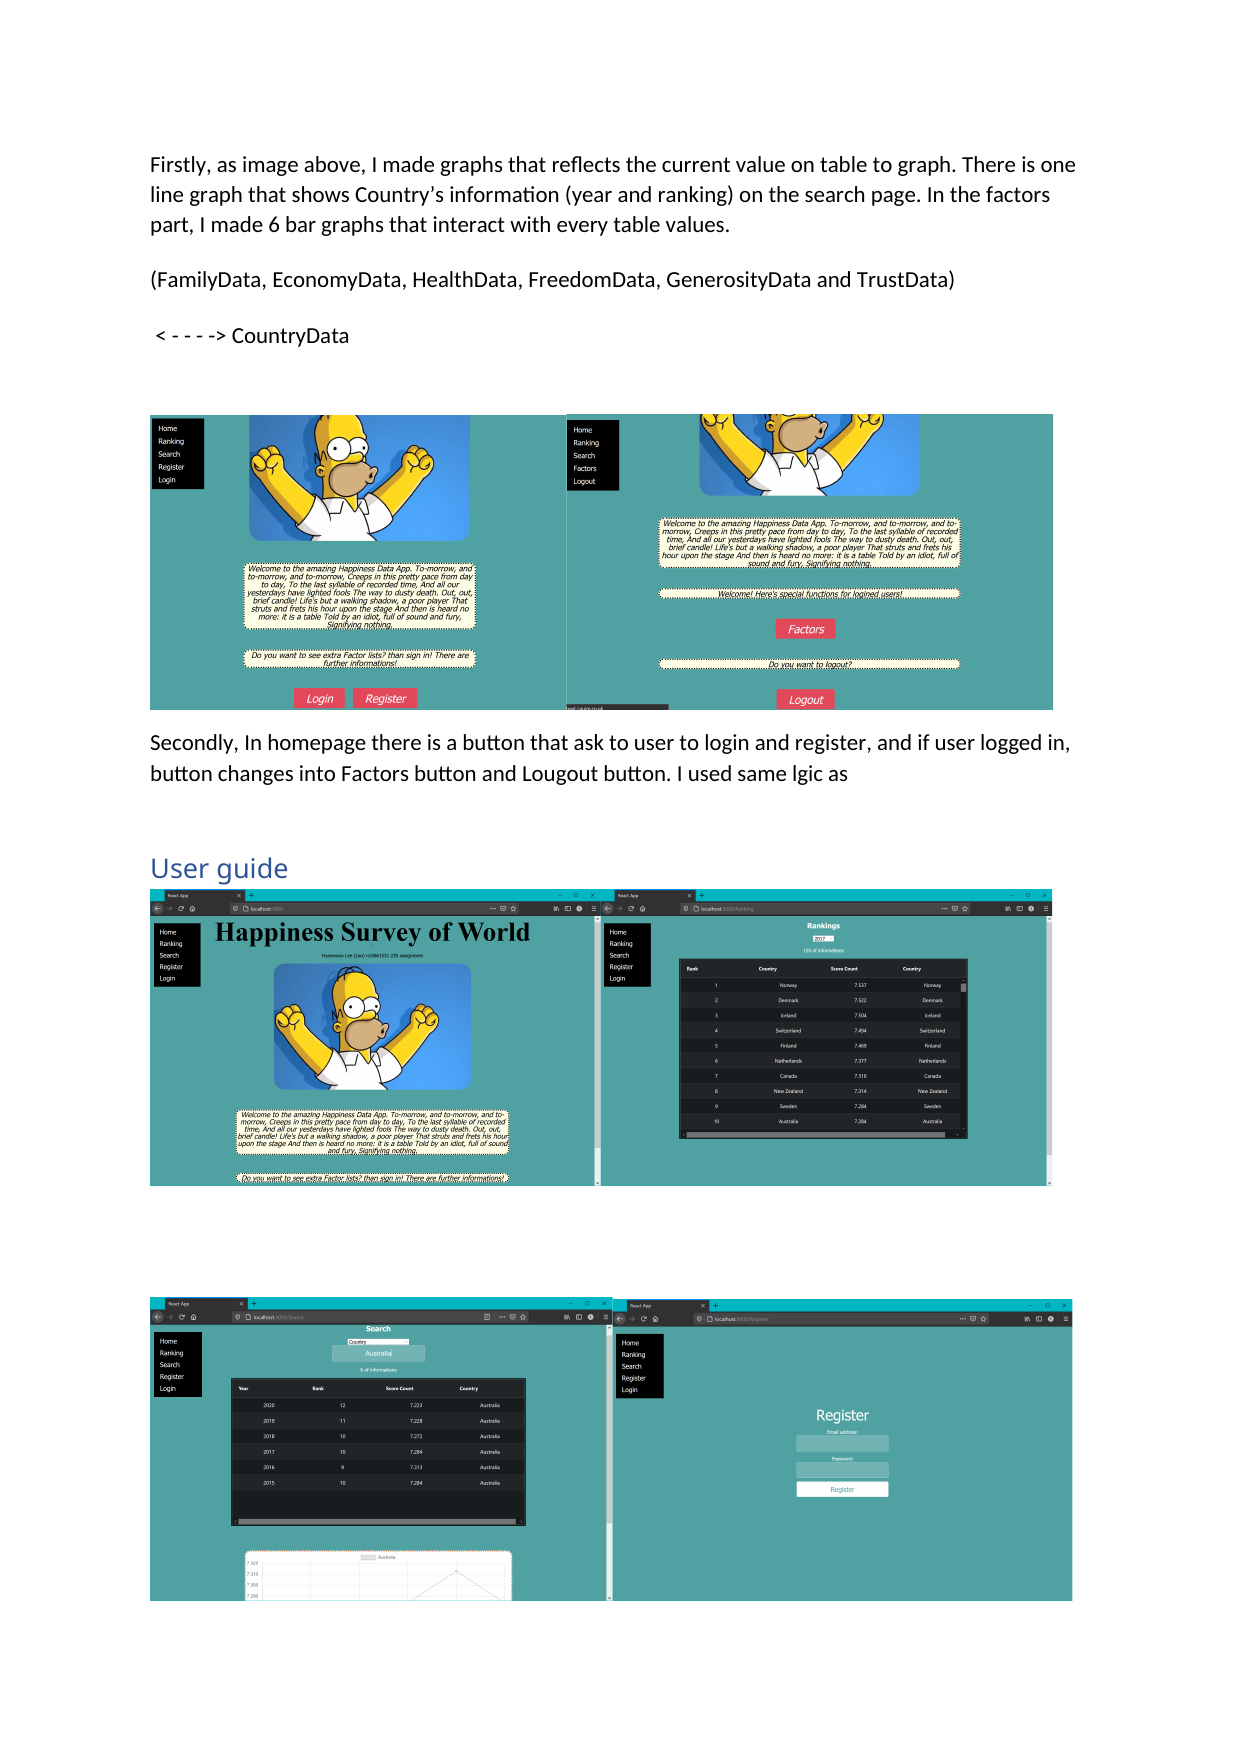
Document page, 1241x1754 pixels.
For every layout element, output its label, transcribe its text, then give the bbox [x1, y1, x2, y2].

subtitle User guide [150, 849, 1090, 886]
text < - - - -> CountryData [150, 321, 1090, 349]
text (FamilyData, EconomyData, HealthData, FreedomData, GenerosityData and TrustData) [150, 266, 1090, 294]
picture [150, 889, 1053, 1186]
picture [150, 1297, 1073, 1601]
text Secondly, In homepage there is a button that ask to user to login and register, and if user logged in, button changes into Factors button and Lougout button. I used same lgic as [150, 728, 1090, 787]
text Firstly, as image above, I made graphs that reflects the current value on table to graph. There is one line graph that shows Country’s information (year and ranking) on the search page. In the factors part, I made 6 bar graphs that interact with every table values. [150, 150, 1090, 238]
picture [150, 414, 1054, 710]
